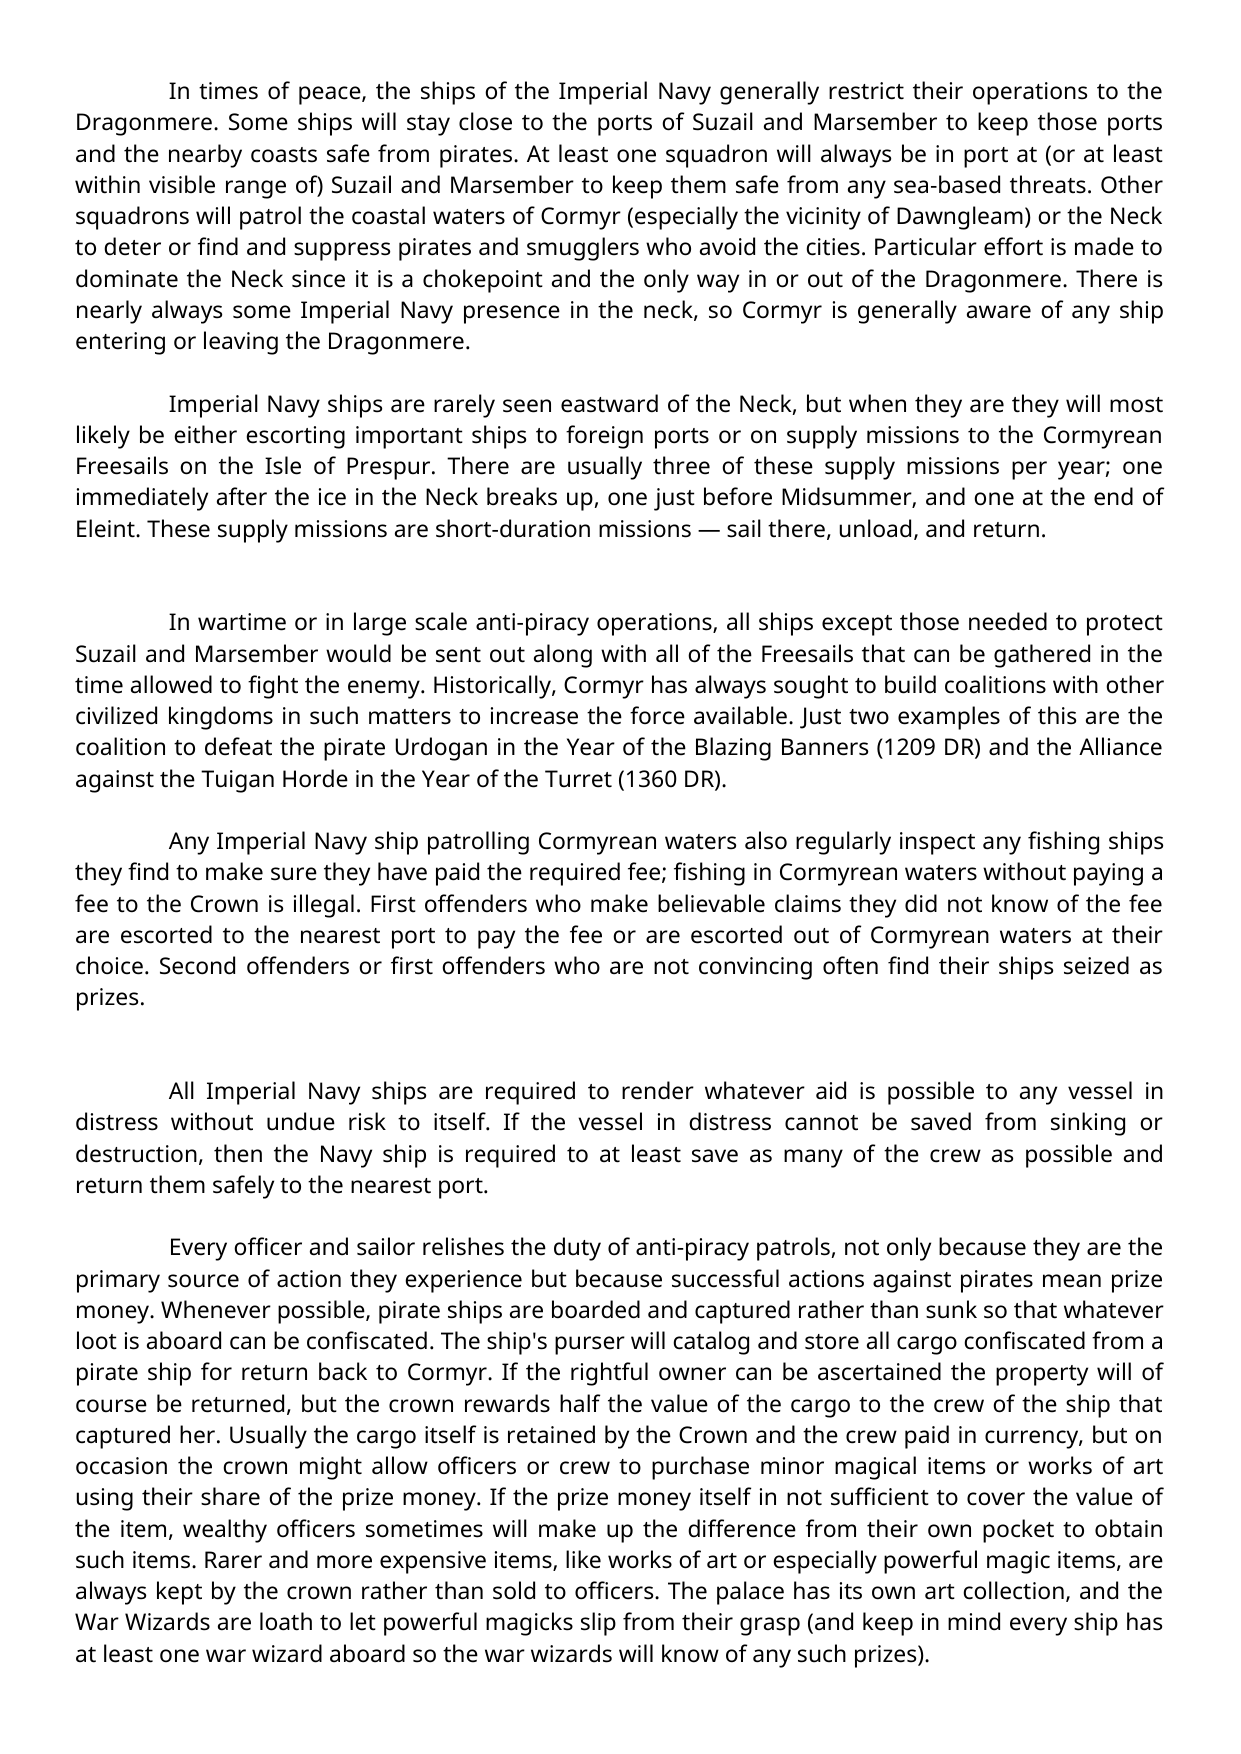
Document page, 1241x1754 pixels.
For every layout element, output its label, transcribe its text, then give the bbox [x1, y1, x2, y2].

text In wartime or in large scale anti-piracy operations, all ships except those needed to protect Suzail and Marsember would be sent out along with all of the Freesails that can be gathered in the time allowed to fight the enemy. Historically, Cormyr has always sought to build coalitions with other civilized kingdoms in such matters to increase the force available. Just two examples of this are the coalition to defeat the pirate Urdogan in the Year of the Blazing Banners (1209 DR) and the Alliance against the Tuigan Horde in the Year of the Turret (1360 DR). [75, 606, 1165, 794]
text Every officer and sailor relishes the duty of anti-piracy patrols, not only because they are the primary source of action they experience but because successful actions against pirates mean prize money. Whenever possible, pirate ships are boarded and captured rather than sunk so that whatever loot is aboard can be confiscated. The ship's purser will catalog and store all cargo confiscated from a pirate ship for return back to Cormyr. If the rightful owner can be ascertained the property will of course be returned, but the crown rewards half the value of the cargo to the crew of the ship that captured her. Usually the cargo itself is retained by the Crown and the crew paid in currency, but on occasion the crown might allow officers or crew to purchase minor magical items or works of art using their share of the prize money. If the prize money itself in not sufficient to cover the value of the item, wealthy officers sometimes will make up the difference from their own pocket to obtain such items. Rarer and more expensive items, like works of art or especially powerful magic items, are always kept by the crown rather than sold to officers. The palace has its own art collection, and the War Wizards are loath to let powerful magicks slip from their grasp (and keep in mind every ship has at least one war wizard aboard so the war wizards will know of any such prizes). [75, 1231, 1165, 1669]
text In times of peace, the ships of the Imperial Navy generally restrict their operations to the Dragonmere. Some ships will stay close to the ports of Suzail and Marsember to keep those ports and the nearby coasts safe from pirates. At least one squadron will always be in port at (or at least within visible range of) Suzail and Marsember to keep them safe from any sea-based threats. Other squadrons will patrol the coastal waters of Cormyr (especially the vicinity of Dawngleam) or the Neck to deter or find and suppress pirates and smugglers who avoid the cities. Particular effort is made to dominate the Neck since it is a chokepoint and the only way in or out of the Dragonmere. There is nearly always some Imperial Navy presence in the neck, so Cormyr is generally aware of any ship entering or leaving the Dragonmere. [75, 75, 1165, 356]
text All Imperial Navy ships are required to render whatever aid is possible to any vessel in distress without undue risk to itself. If the vessel in distress cannot be saved from sinking or destruction, then the Navy ship is required to at least save as many of the crew as possible and return them safely to the nearest port. [75, 1075, 1165, 1200]
text Any Imperial Navy ship patrolling Cormyrean waters also regularly inspect any fishing ships they find to make sure they have paid the required fee; fishing in Cormyrean waters without paying a fee to the Crown is illegal. First offenders who make believable claims they did not know of the fee are escorted to the nearest port to pay the fee or are escorted out of Cormyrean waters at their choice. Second offenders or first offenders who are not convincing often find their ships seized as prizes. [75, 825, 1165, 1012]
text Imperial Navy ships are rarely seen eastward of the Neck, but when they are they will most likely be either escorting important ships to foreign ports or on supply missions to the Cormyrean Freesails on the Isle of Prespur. There are usually three of these supply missions per year; one immediately after the ice in the Neck breaks up, one just before Midsummer, and one at the end of Eleint. These supply missions are short-duration missions — sail there, unload, and return. [75, 387, 1165, 544]
